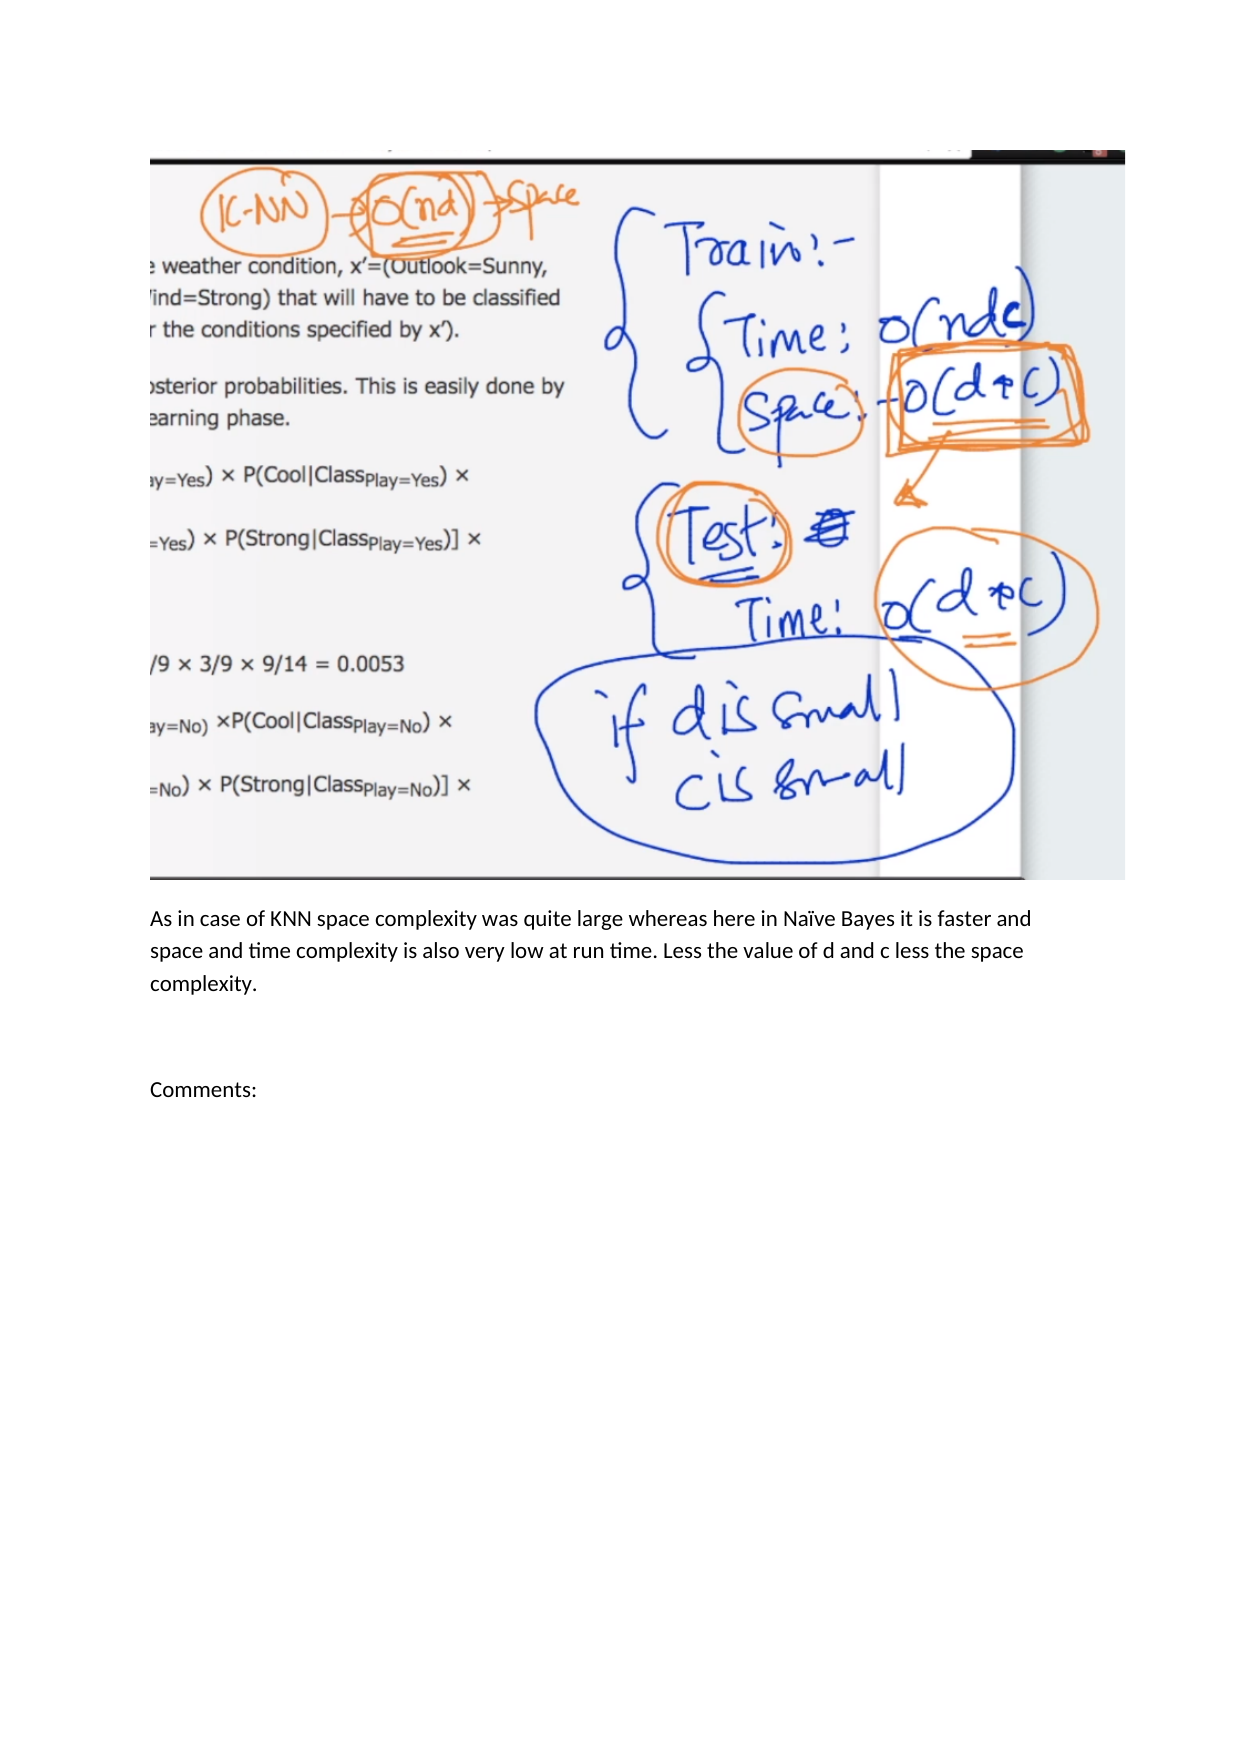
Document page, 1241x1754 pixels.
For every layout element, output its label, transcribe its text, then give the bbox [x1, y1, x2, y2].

picture [150, 150, 1125, 880]
text As in case of KNN space complexity was quite large whereas here in Naïve Bayes it is faster and space and time complexity is also very low at run time. Less the value of d and c less the space complexity. [150, 904, 1090, 997]
text Comments: [150, 1075, 1090, 1103]
